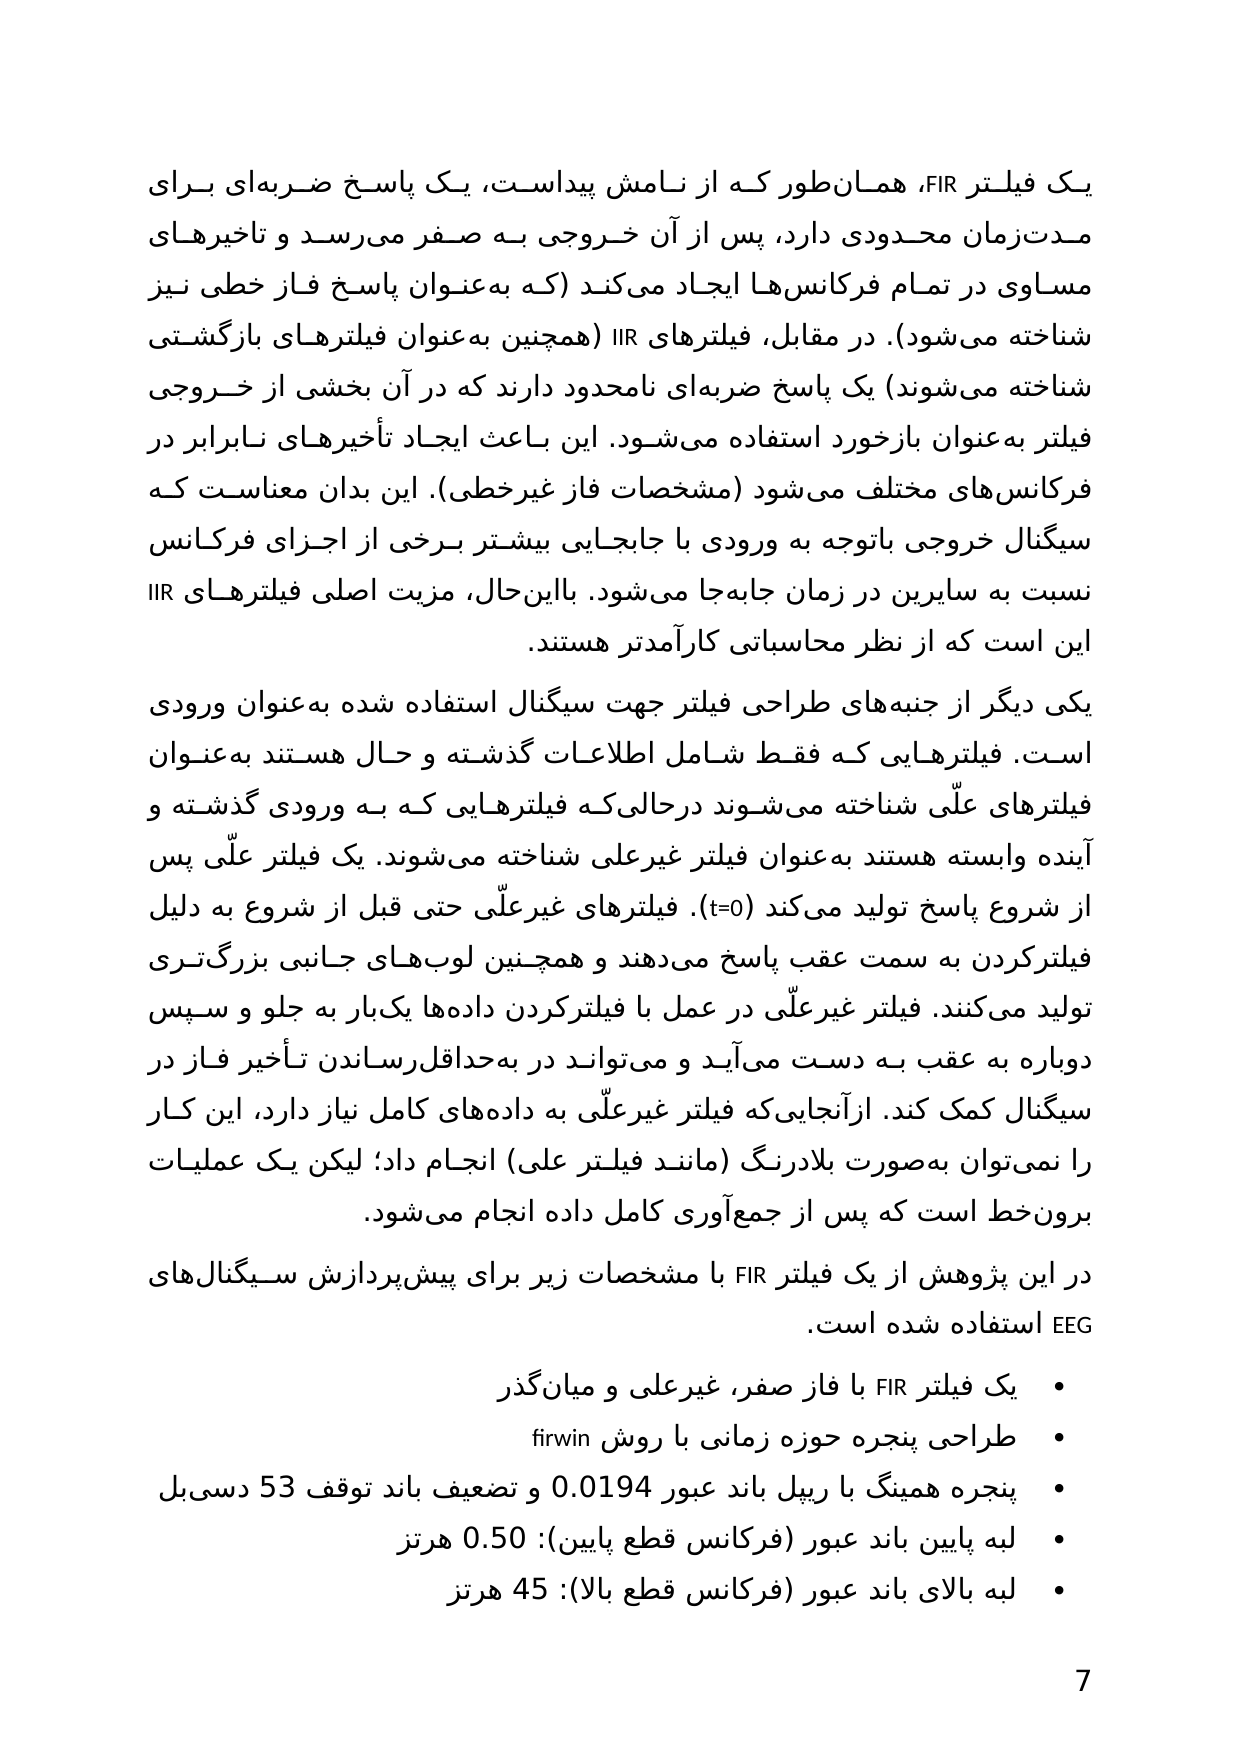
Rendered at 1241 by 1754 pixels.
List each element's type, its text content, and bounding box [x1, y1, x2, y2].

list لبه بالای باند عبور (فرکانس قطع بالا): 45 هرتز [148, 1572, 1055, 1606]
list طراحی پنجره حوزه زمانی با روش firwin [148, 1419, 1055, 1453]
list پنجره همینگ با ریپل باند عبور 0.0194 و تضعیف باند توقف 53 دسی‌بل [148, 1470, 1055, 1504]
text یکی دیگر از جنبه‌های طراحی فیلتر جهت سیگنال استفاده شده به‌عنوان ورودی است. فیلترهایی که فقط شامل اطلاعات گذشته و حال هستند به‌عنوان فیلترهای علّی شناخته می‌شوند درحالی‌که فیلترهایی که به ورودی گذشته و آینده وابسته هستند به‌عنوان فیلتر غیرعلی شناخته می‌شوند. یک فیلتر علّی پس از شروع پاسخ تولید می‌کند (t=0). فیلترهای غیرعلّی حتی قبل از شروع به دلیل فیلترکردن به سمت عقب پاسخ می‌دهند و همچنین لوب‌های جانبی بزرگ‌تری تولید می‌کنند. فیلتر غیرعلّی در عمل با فیلترکردن داده‌ها یک‌بار به جلو و سپس دوباره به عقب به دست می‌آید و می‌تواند در به‌حداقل‌رساندن تأخیر فاز در سیگنال کمک کند. ازآنجایی‌که فیلتر غیرعلّی به داده‌های کامل نیاز دارد، این کار را نمی‌توان به‌صورت بلا‌درنگ (مانند فیلتر علی) انجام داد؛ لیکن یک عملیات برون‌خط است که پس از جمع‌آوری کامل داده انجام می‌شود. [148, 685, 1092, 1228]
list لبه پایین باند عبور (فرکانس قطع پایین): 0.50 هرتز [148, 1521, 1055, 1555]
text در این پژوهش از یک فیلتر FIR با مشخصات زیر برای پیش‌پردازش سیگنال‌های EEG استفاده شده است. [148, 1256, 1092, 1341]
list یک فیلتر FIR با فاز صفر، غیرعلی و میان‌گذر [148, 1368, 1055, 1402]
text یک فیلتر FIR، همان‌طور که از نامش پیداست، یک پاسخ ضربه‌ای برای مدت‌زمان محدودی دارد، پس از آن خروجی به صفر می‌رسد و تاخیر‌های مساوی در تمام فرکانس‌ها ایجاد می‌کند (که به‌عنوان پاسخ فاز خطی نیز شناخته می‌شود). در مقابل، فیلترهای IIR (همچنین به‌عنوان فیلترهای بازگشتی شناخته می‌شوند) یک پاسخ ضربه‌ای نامحدود دارند که در آن بخشی از خروجی فیلتر به‌عنوان بازخورد استفاده می‌شود. این باعث ایجاد تأخیرهای نابرابر در فرکانس‌های مختلف می‌شود (مشخصات فاز غیرخطی). این بدان معناست که سیگنال خروجی باتوجه به ورودی با جابجایی بیشتر برخی از اجزای فرکانس نسبت به سایرین در زمان جابه‌جا می‌شود. بااین‌حال، مزیت اصلی فیلترهای IIR این است که از نظر محاسباتی کارآمدتر هستند. [148, 165, 1092, 658]
